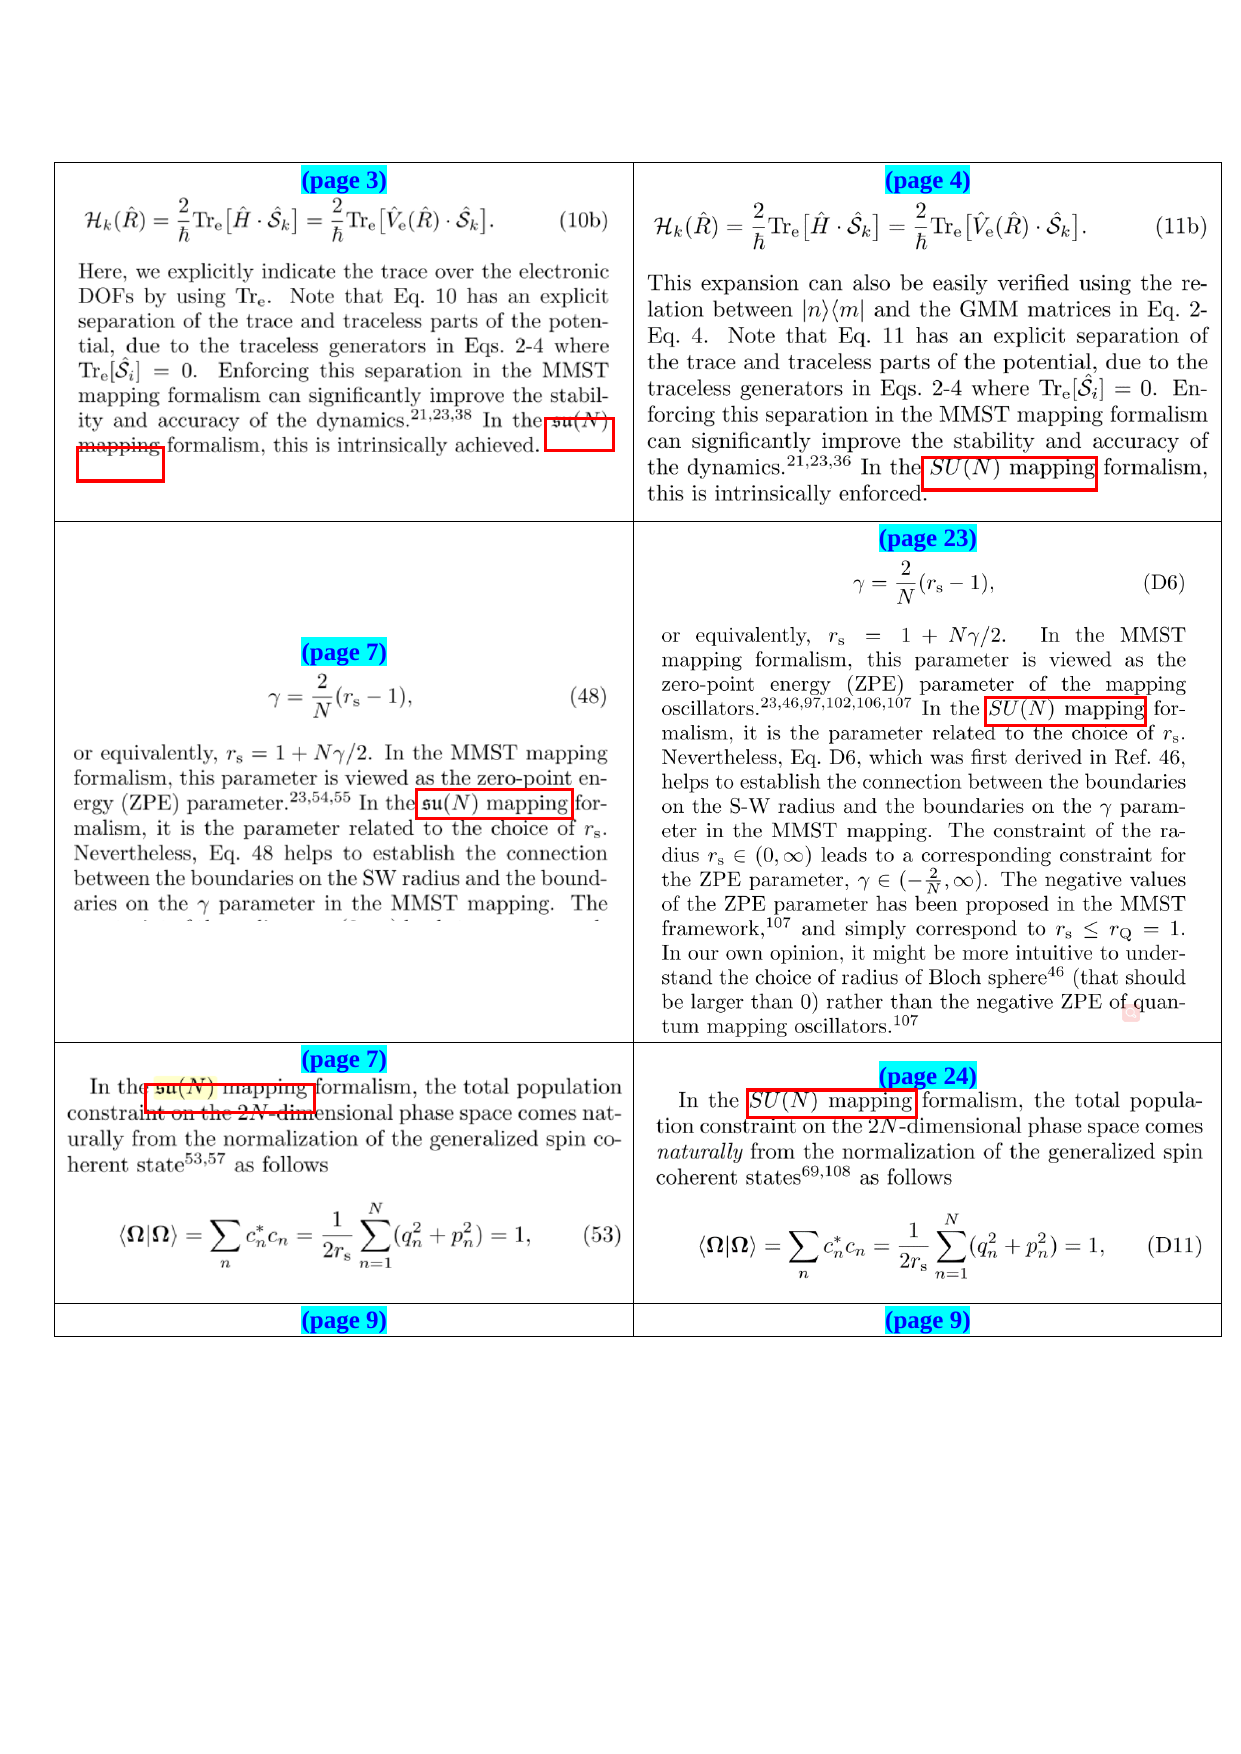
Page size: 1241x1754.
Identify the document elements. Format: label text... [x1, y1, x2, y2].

table_cell (page 24) [634, 1043, 1221, 1303]
picture [645, 1091, 1211, 1286]
table_cell (page 3) [55, 163, 633, 521]
table_cell (page 9) [55, 1304, 633, 1336]
picture [644, 554, 1212, 1037]
table_cell (page 7) [55, 1043, 633, 1303]
table_cell (page 9) [634, 1304, 1221, 1336]
table_cell (page 23) [634, 522, 1221, 1042]
picture [65, 1075, 631, 1284]
table_cell (page 4) [634, 163, 1221, 521]
picture [749, 1092, 915, 1116]
picture [66, 667, 623, 921]
table_cell (page 7) [55, 522, 633, 1042]
picture [645, 195, 1211, 505]
picture [79, 449, 162, 458]
picture [66, 195, 623, 458]
